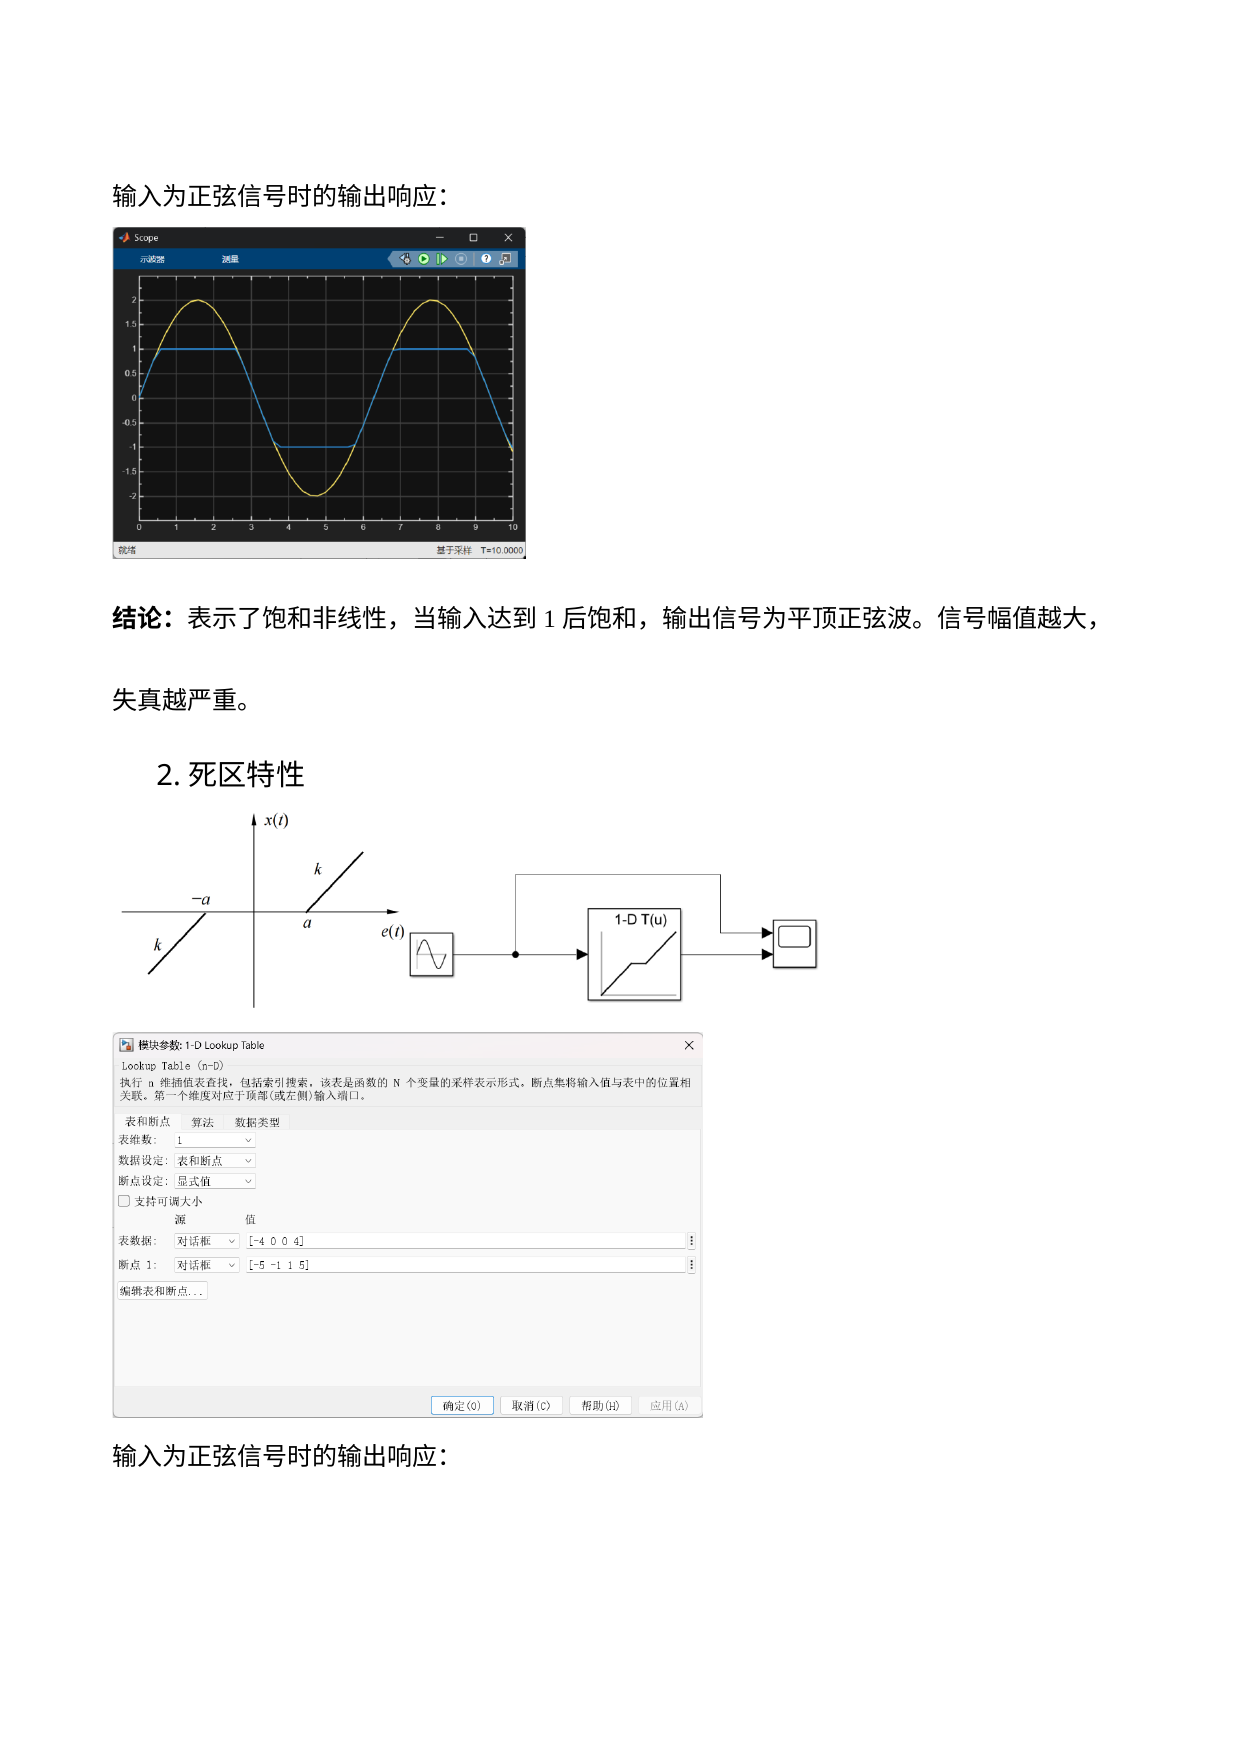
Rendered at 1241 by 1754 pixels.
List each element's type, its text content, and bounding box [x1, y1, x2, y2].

picture [112, 227, 526, 559]
list 死区特性 [156, 740, 1128, 805]
list 结论：表示了饱和非线性，当输入达到 1 后饱和，输出信号为平顶正弦波。信号幅值越大，失真越严重。 [112, 584, 1128, 731]
list 输入为正弦信号时的输出响应： [112, 1422, 1128, 1487]
list 输入为正弦信号时的输出响应： [112, 162, 1128, 227]
picture [112, 1032, 703, 1418]
picture [112, 804, 822, 1016]
